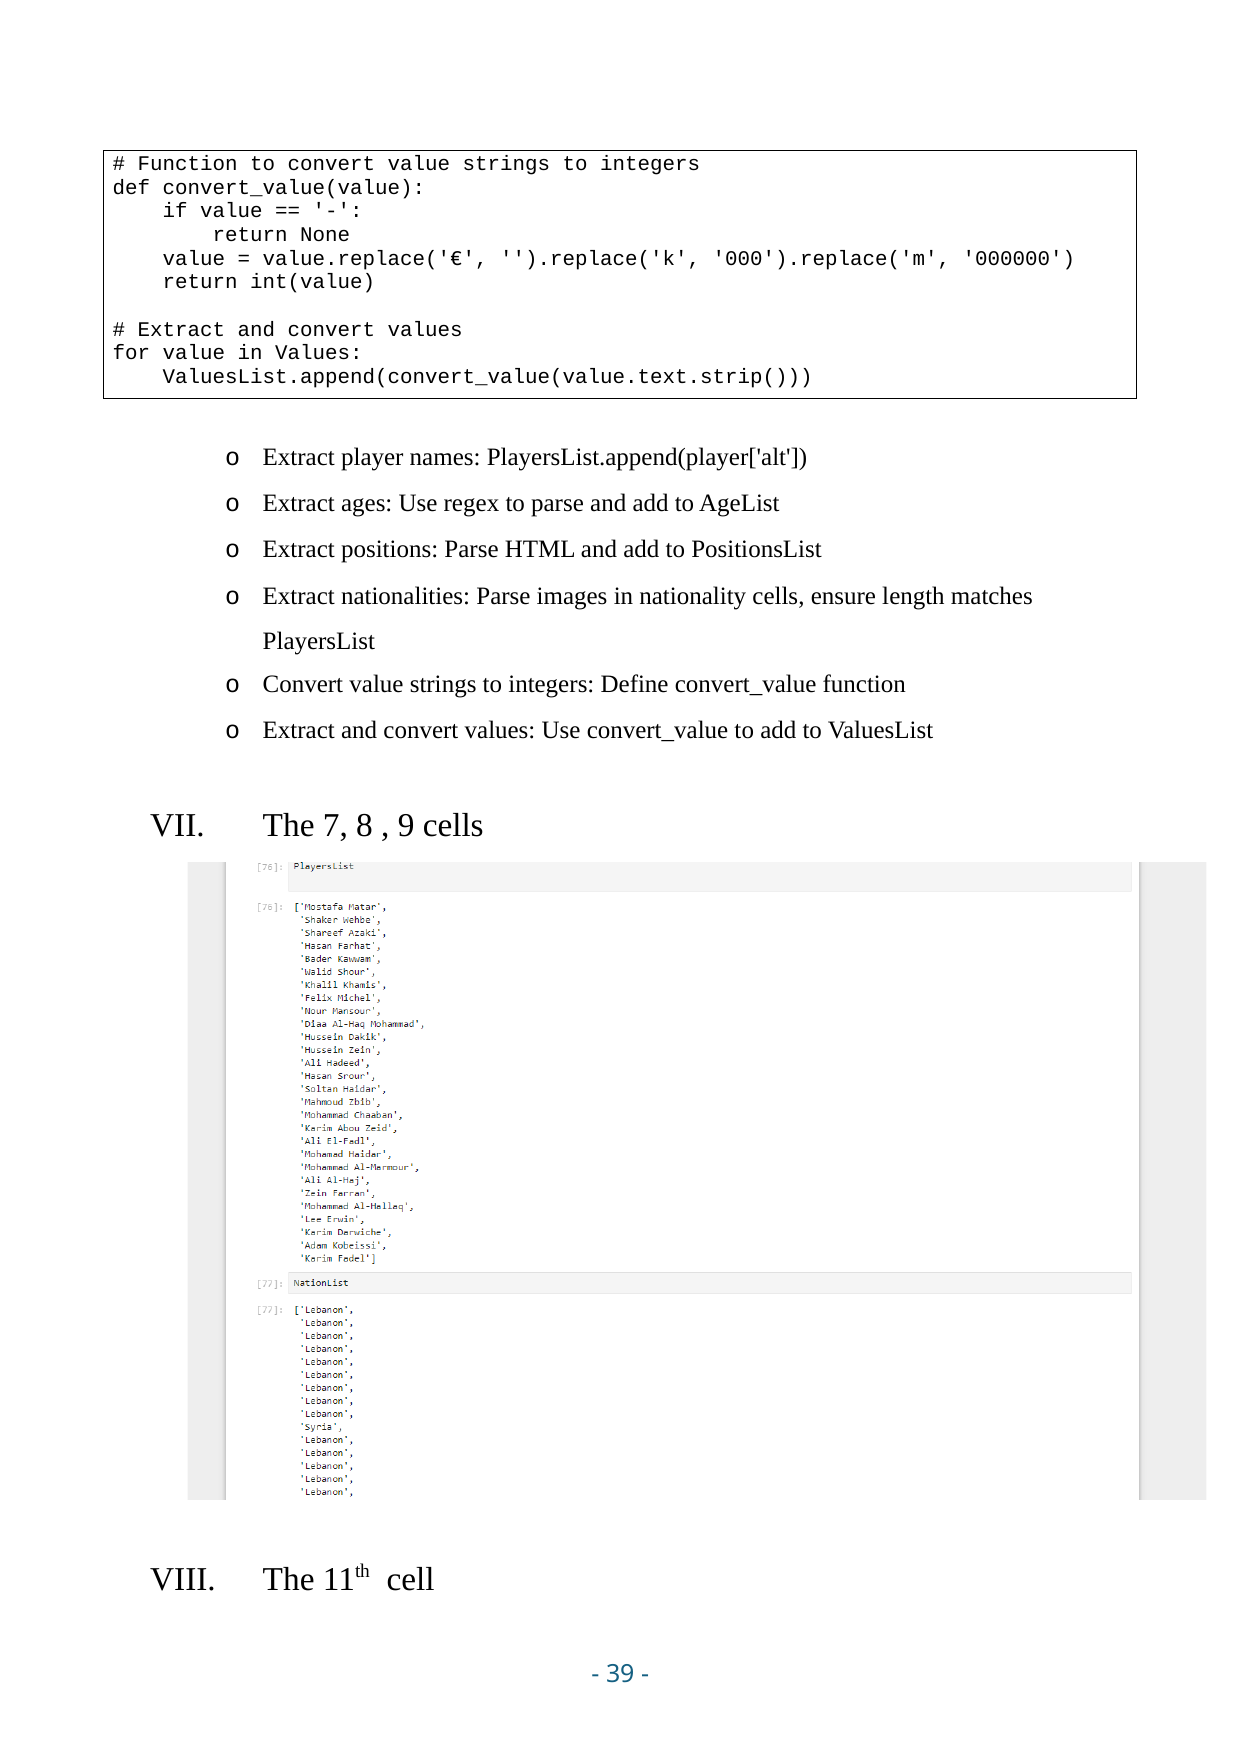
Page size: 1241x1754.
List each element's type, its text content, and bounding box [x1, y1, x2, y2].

text value = value.replace('€', '').replace('k', '000').replace('m', '000000') [112, 248, 1128, 271]
text if value == '-': [112, 200, 1128, 224]
list The 11th cell [150, 1559, 1128, 1598]
list Extract and convert values: Use convert_value to add to ValuesList [225, 715, 1128, 746]
text return int(value) [112, 271, 1128, 295]
text # Function to convert value strings to integers [104, 151, 1136, 177]
list Convert value strings to integers: Define convert_value function [225, 669, 1128, 700]
text # Extract and convert values [112, 319, 1128, 342]
list Extract player names: PlayersList.append(player['alt']) [225, 442, 1128, 473]
text return None [112, 224, 1128, 248]
text ValuesList.append(convert_value(value.text.strip())) [104, 363, 1136, 398]
list Extract positions: Parse HTML and add to PositionsList [225, 534, 1128, 565]
list The 7, 8 , 9 cells [150, 805, 1128, 843]
text for value in Values: [112, 342, 1128, 363]
picture [187, 862, 1207, 1500]
list Extract ages: Use regex to parse and add to AgeList [225, 488, 1128, 519]
text def convert_value(value): [112, 177, 1128, 200]
list Extract nationalities: Parse images in nationality cells, ensure length matches PlayersList [225, 581, 1128, 655]
